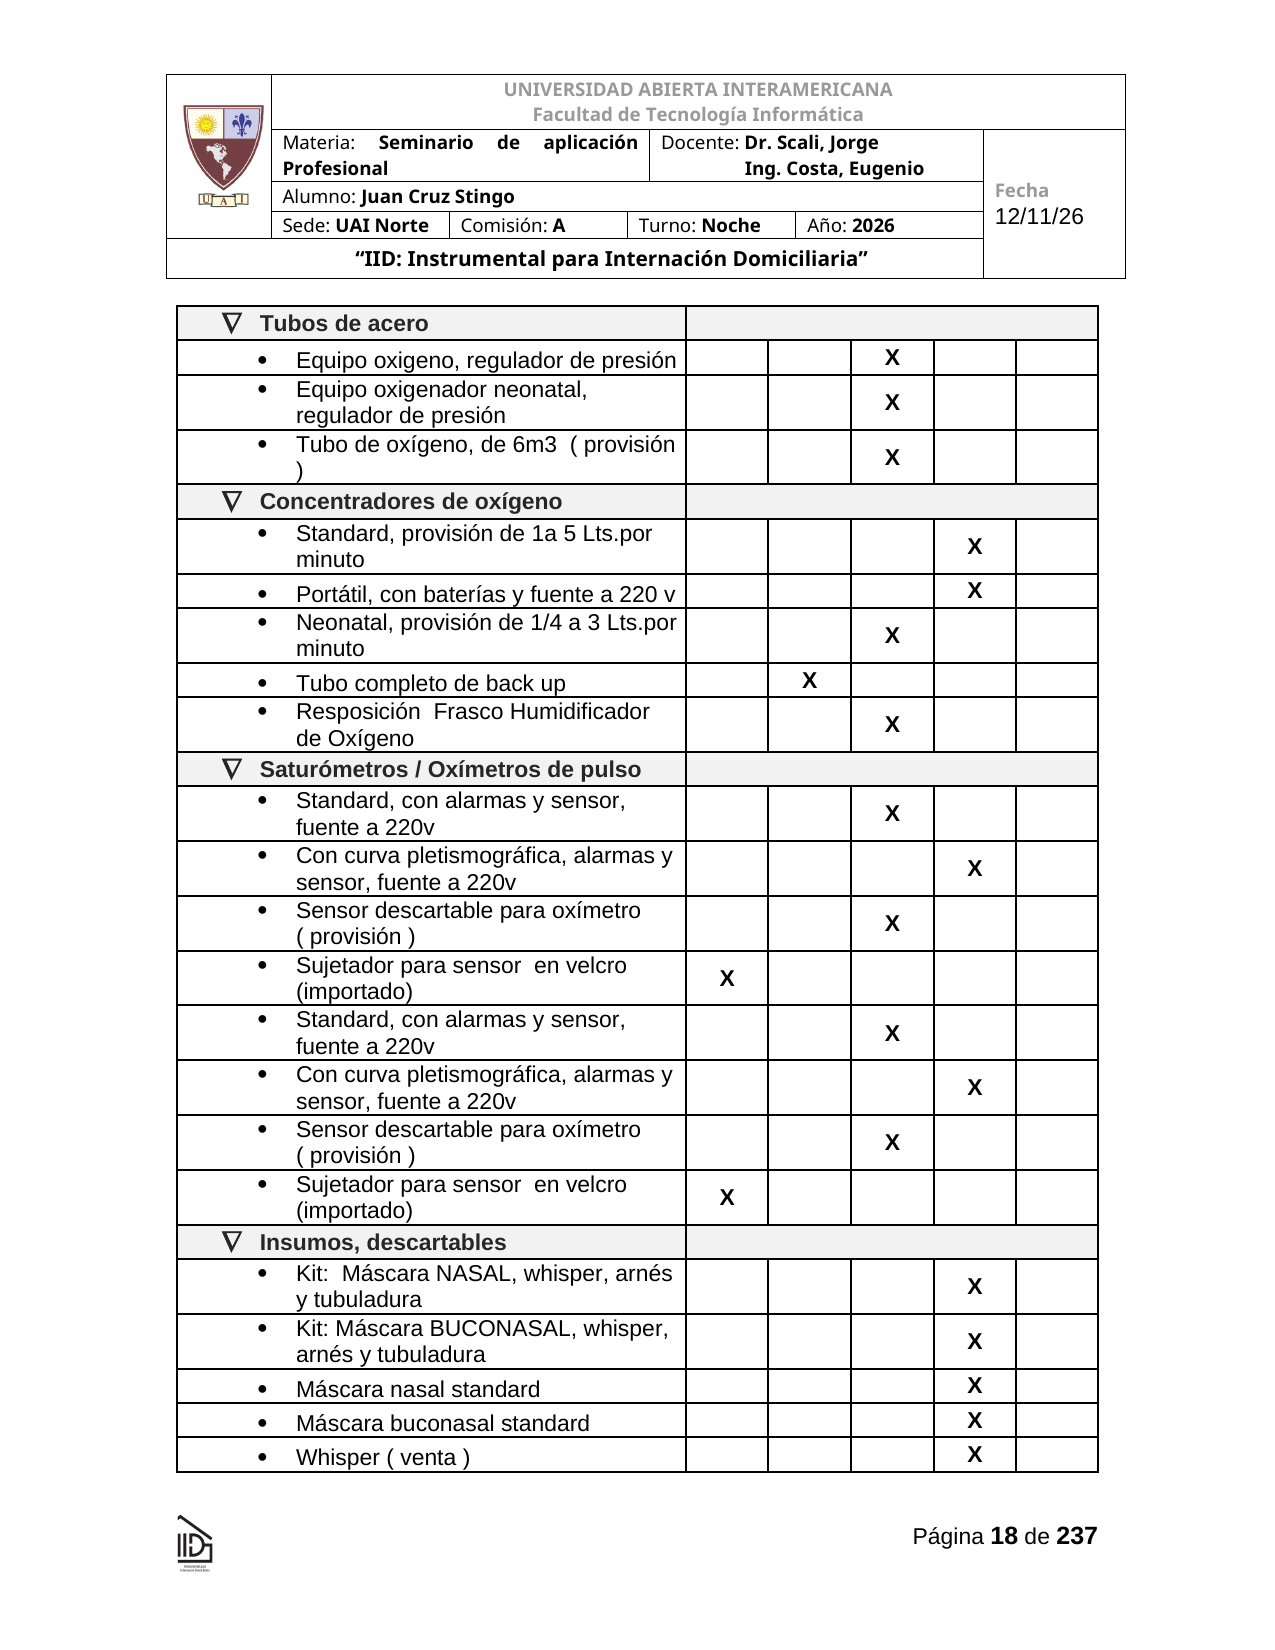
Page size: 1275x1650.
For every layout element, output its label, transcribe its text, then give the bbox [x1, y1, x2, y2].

table_cell [852, 1370, 933, 1402]
table_cell [935, 664, 1015, 696]
table_cell [1017, 431, 1097, 483]
table_cell [1017, 1061, 1097, 1114]
table_cell [769, 1370, 850, 1402]
table_cell [1017, 698, 1097, 751]
table_cell [852, 1404, 933, 1436]
table_cell Tubo de oxígeno, de 6m3 ( provisión ) [178, 431, 685, 483]
table_cell [769, 842, 850, 895]
table_cell [935, 376, 1015, 428]
table_cell Tubos de acero [178, 307, 685, 339]
table_cell [769, 1006, 850, 1059]
table_cell [1017, 575, 1097, 607]
table_cell [687, 753, 1097, 785]
table_cell X [852, 609, 933, 662]
table_cell [687, 431, 767, 483]
table_cell X [935, 1315, 1015, 1367]
table_cell [687, 1061, 767, 1114]
table_cell X [687, 952, 767, 1004]
table_cell [769, 1116, 850, 1169]
table_cell Neonatal, provisión de 1/4 a 3 Lts.por minuto [178, 609, 685, 662]
table_cell [935, 787, 1015, 840]
picture [167, 97, 271, 211]
table_cell [1017, 1404, 1097, 1436]
table_cell Resposición Frasco Humidificador de Oxígeno [178, 698, 685, 751]
table_cell [852, 520, 933, 572]
picture [272, 182, 283, 211]
table_cell X [935, 1370, 1015, 1402]
table_cell X [935, 842, 1015, 895]
table_cell X [935, 1438, 1015, 1471]
table_cell [852, 575, 933, 607]
table_cell [1017, 609, 1097, 662]
table_cell [1017, 1260, 1097, 1313]
table_cell Kit: Máscara BUCONASAL, whisper, arnés y tubuladura [178, 1315, 685, 1367]
table_cell Saturómetros / Oxímetros de pulso [178, 753, 685, 785]
table_cell [1017, 341, 1097, 374]
table_cell Con curva pletismográfica, alarmas y sensor, fuente a 220v [178, 1061, 685, 1114]
table_cell [852, 1438, 933, 1471]
picture [165, 1508, 225, 1585]
table_cell Tubo completo de back up [178, 664, 685, 696]
table_cell [852, 1061, 933, 1114]
table_cell [687, 698, 767, 751]
table_cell X [935, 1404, 1015, 1436]
table_cell Concentradores de oxígeno [178, 485, 685, 518]
table_cell Máscara buconasal standard [178, 1404, 685, 1436]
table_cell [769, 1315, 850, 1367]
table_cell X [852, 341, 933, 374]
table_cell Standard, provisión de 1a 5 Lts.por minuto [178, 520, 685, 572]
table_cell [1017, 520, 1097, 572]
table_cell [687, 575, 767, 607]
picture [272, 97, 283, 129]
table_cell X [852, 431, 933, 483]
table_cell X [852, 787, 933, 840]
table_cell [687, 787, 767, 840]
table_cell X [852, 1006, 933, 1059]
table_cell [1017, 1438, 1097, 1471]
table_cell [769, 1438, 850, 1471]
table_cell [935, 341, 1015, 374]
table_cell [852, 952, 933, 1004]
table_cell [687, 341, 767, 374]
table_cell Portátil, con baterías y fuente a 220 v [178, 575, 685, 607]
table_cell [769, 431, 850, 483]
table_cell [1017, 664, 1097, 696]
table_cell [687, 1260, 767, 1313]
table_cell [935, 897, 1015, 949]
table_cell X [769, 664, 850, 696]
table_cell [1017, 787, 1097, 840]
table_cell [769, 698, 850, 751]
table_cell Con curva pletismográfica, alarmas y sensor, fuente a 220v [178, 842, 685, 895]
table_cell [935, 609, 1015, 662]
table_cell [935, 952, 1015, 1004]
table_cell X [852, 897, 933, 949]
table_cell [687, 609, 767, 662]
table_cell [769, 787, 850, 840]
table_cell [687, 1116, 767, 1169]
table_cell [687, 1438, 767, 1471]
table_cell [687, 1404, 767, 1436]
table_cell Sensor descartable para oxímetro ( provisión ) [178, 897, 685, 949]
table_cell Insumos, descartables [178, 1226, 685, 1258]
table_cell [687, 1315, 767, 1367]
table_cell [1017, 1116, 1097, 1169]
table_cell Whisper ( venta ) [178, 1438, 685, 1471]
table_cell Máscara nasal standard [178, 1370, 685, 1402]
table_cell [769, 897, 850, 949]
table_cell [687, 1370, 767, 1402]
table_cell [769, 341, 850, 374]
table_cell [769, 376, 850, 428]
table_cell [852, 1315, 933, 1367]
table_cell Equipo oxigenador neonatal, regulador de presión [178, 376, 685, 428]
table_cell X [935, 520, 1015, 572]
table_cell Standard, con alarmas y sensor, fuente a 220v [178, 1006, 685, 1059]
table_cell X [935, 1061, 1015, 1114]
table_cell [769, 1061, 850, 1114]
table_cell [687, 485, 1097, 518]
table_cell [687, 520, 767, 572]
picture [272, 130, 283, 181]
table_cell [769, 952, 850, 1004]
table_cell [852, 1260, 933, 1313]
table_cell X [935, 1260, 1015, 1313]
table_cell Equipo oxigeno, regulador de presión [178, 341, 685, 374]
table_cell [935, 698, 1015, 751]
table_cell [687, 897, 767, 949]
table_cell [687, 664, 767, 696]
table_cell [935, 1171, 1015, 1223]
table_cell X [852, 1116, 933, 1169]
table_cell [769, 1171, 850, 1223]
table_cell [1017, 1171, 1097, 1223]
table_cell Sensor descartable para oxímetro ( provisión ) [178, 1116, 685, 1169]
table_cell [935, 1116, 1015, 1169]
table_cell [852, 842, 933, 895]
table_cell [1017, 842, 1097, 895]
table_cell [687, 842, 767, 895]
table_cell X [935, 575, 1015, 607]
table_cell [687, 376, 767, 428]
table_cell [769, 575, 850, 607]
table_cell [769, 609, 850, 662]
table_cell [1017, 376, 1097, 428]
table_cell Sujetador para sensor en velcro (importado) [178, 952, 685, 1004]
table_cell [935, 431, 1015, 483]
table_cell Kit: Máscara NASAL, whisper, arnés y tubuladura [178, 1260, 685, 1313]
table_cell [687, 307, 1097, 339]
table_cell [1017, 897, 1097, 949]
table_cell Sujetador para sensor en velcro (importado) [178, 1171, 685, 1223]
table_cell X [852, 698, 933, 751]
table_cell [769, 520, 850, 572]
table_cell [687, 1006, 767, 1059]
table_cell [935, 1006, 1015, 1059]
table_cell [769, 1404, 850, 1436]
table_cell [1017, 1315, 1097, 1367]
table_cell [852, 664, 933, 696]
table_cell [1017, 952, 1097, 1004]
table_cell [769, 1260, 850, 1313]
table_cell [852, 1171, 933, 1223]
table_cell X [687, 1171, 767, 1223]
table_cell [1017, 1370, 1097, 1402]
table_cell [687, 1226, 1097, 1258]
table_cell [1017, 1006, 1097, 1059]
table_cell X [852, 376, 933, 428]
table_cell Standard, con alarmas y sensor, fuente a 220v [178, 787, 685, 840]
